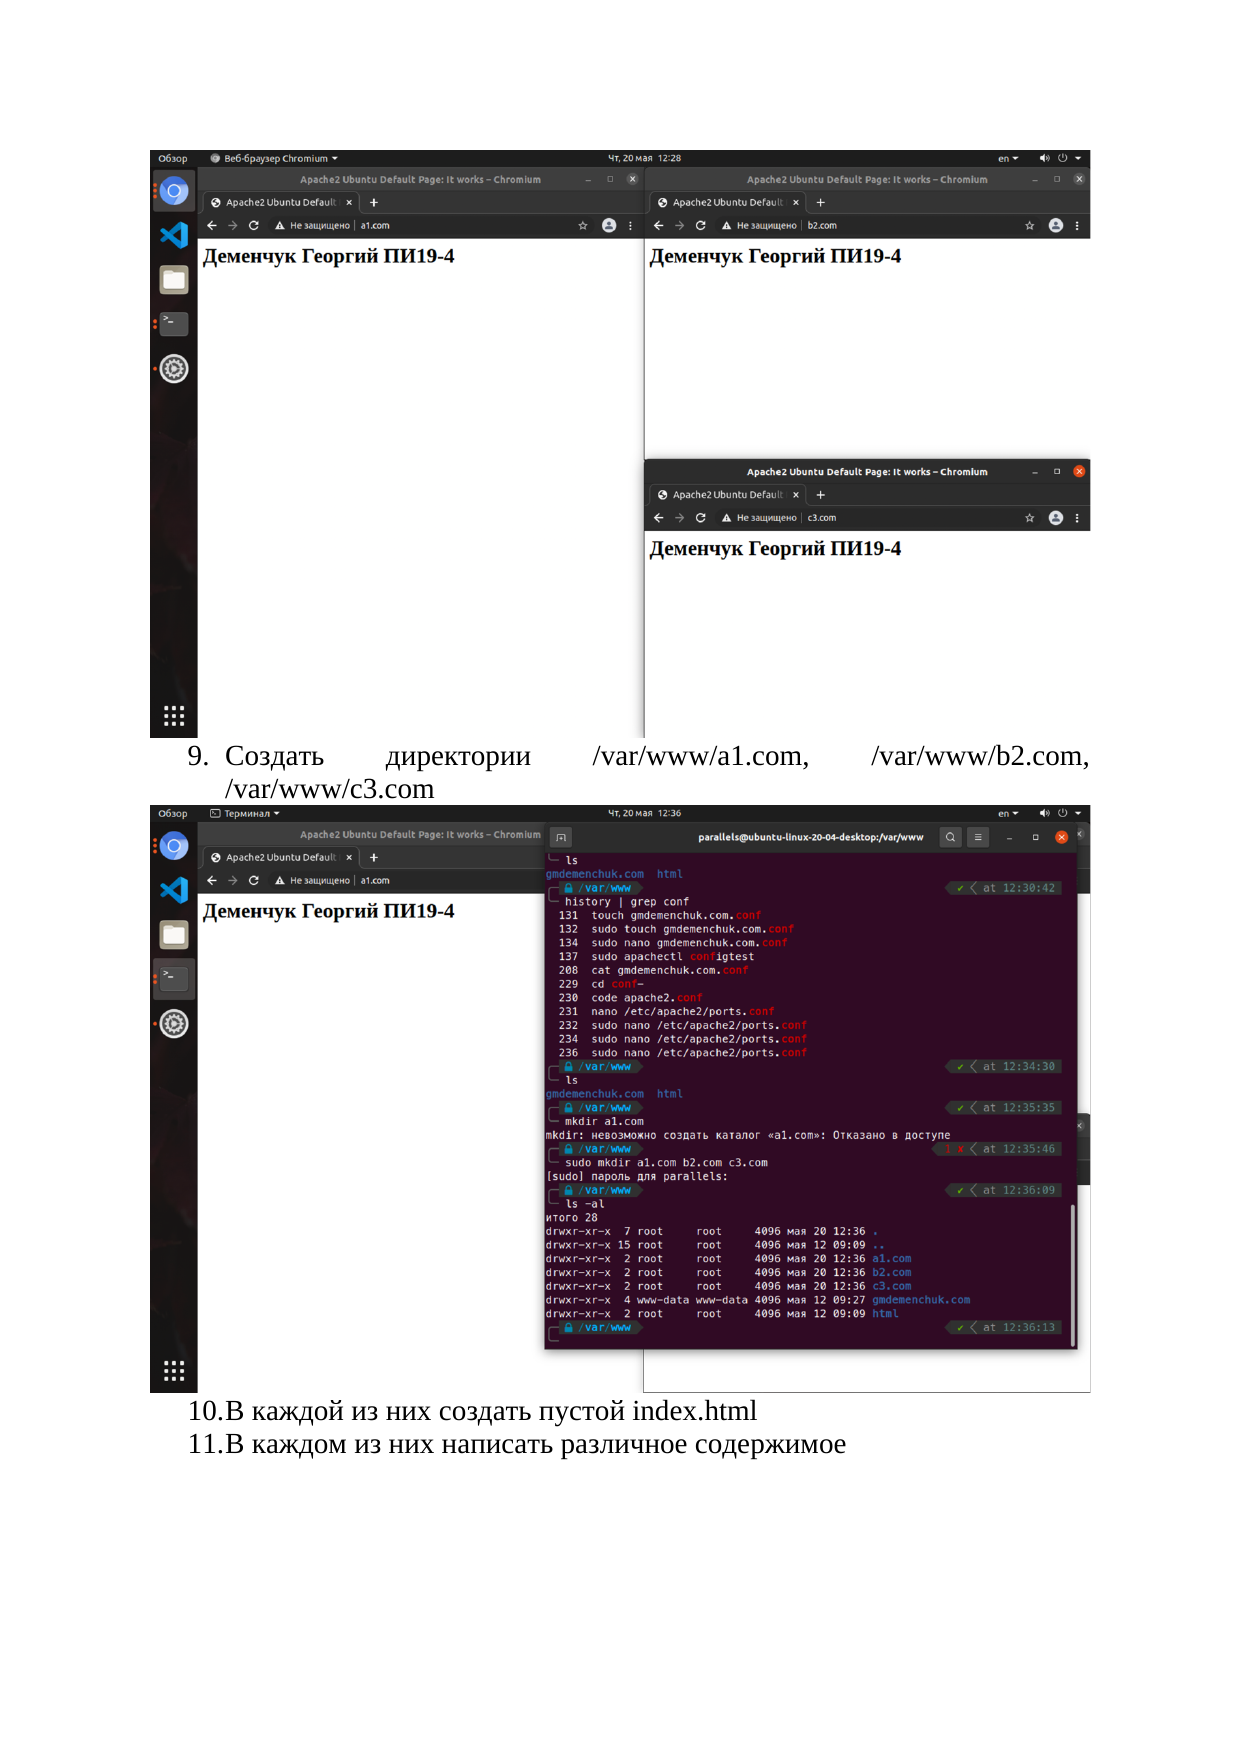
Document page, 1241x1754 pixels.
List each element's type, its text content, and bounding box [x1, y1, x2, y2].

list Создать директории /var/www/a1.com, /var/www/b2.com, /var/www/c3.com [187, 738, 1090, 805]
picture [150, 150, 1091, 738]
list В каждой из них создать пустой index.html [187, 1393, 1090, 1426]
list В каждом из них написать различное содержимое [187, 1426, 1090, 1460]
picture [150, 805, 1091, 1393]
